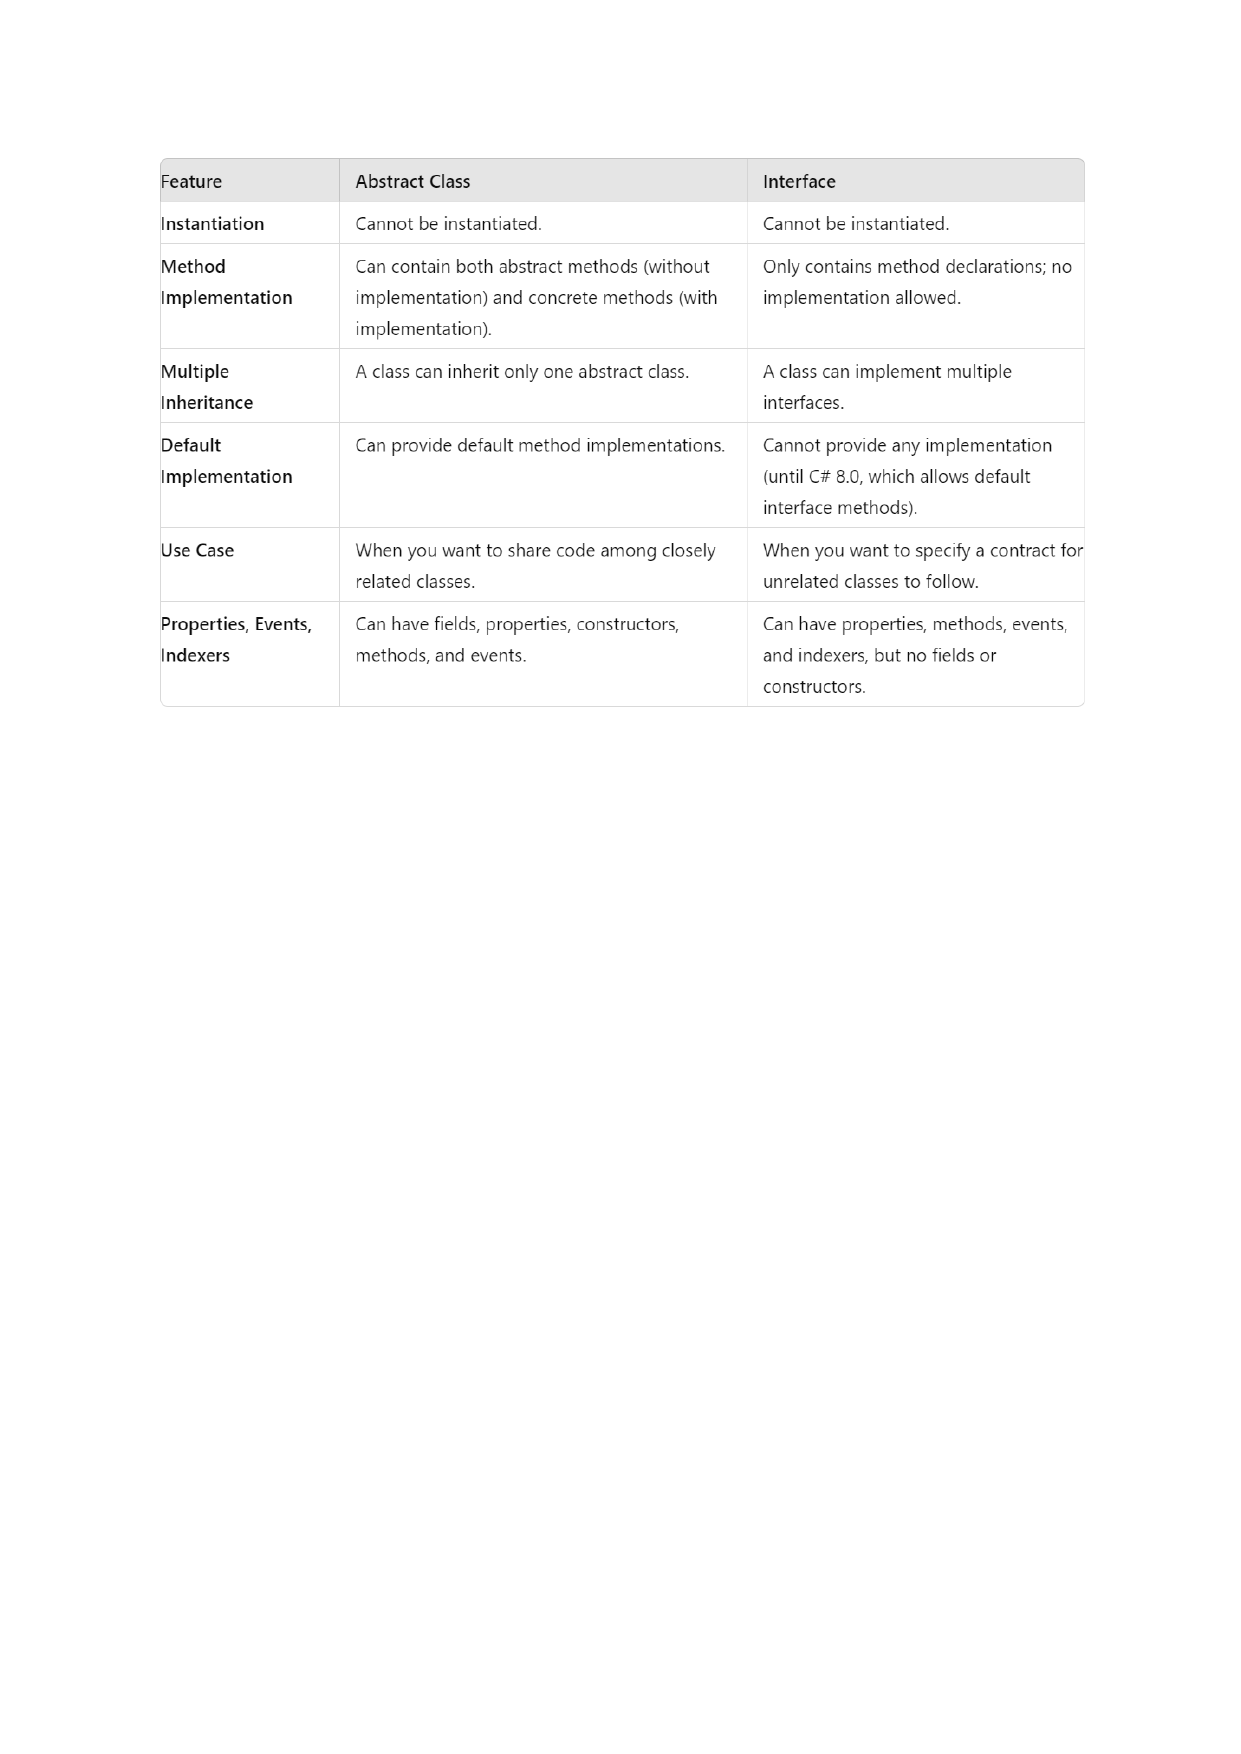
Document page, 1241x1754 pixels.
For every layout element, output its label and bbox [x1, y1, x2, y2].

picture [150, 150, 1091, 708]
